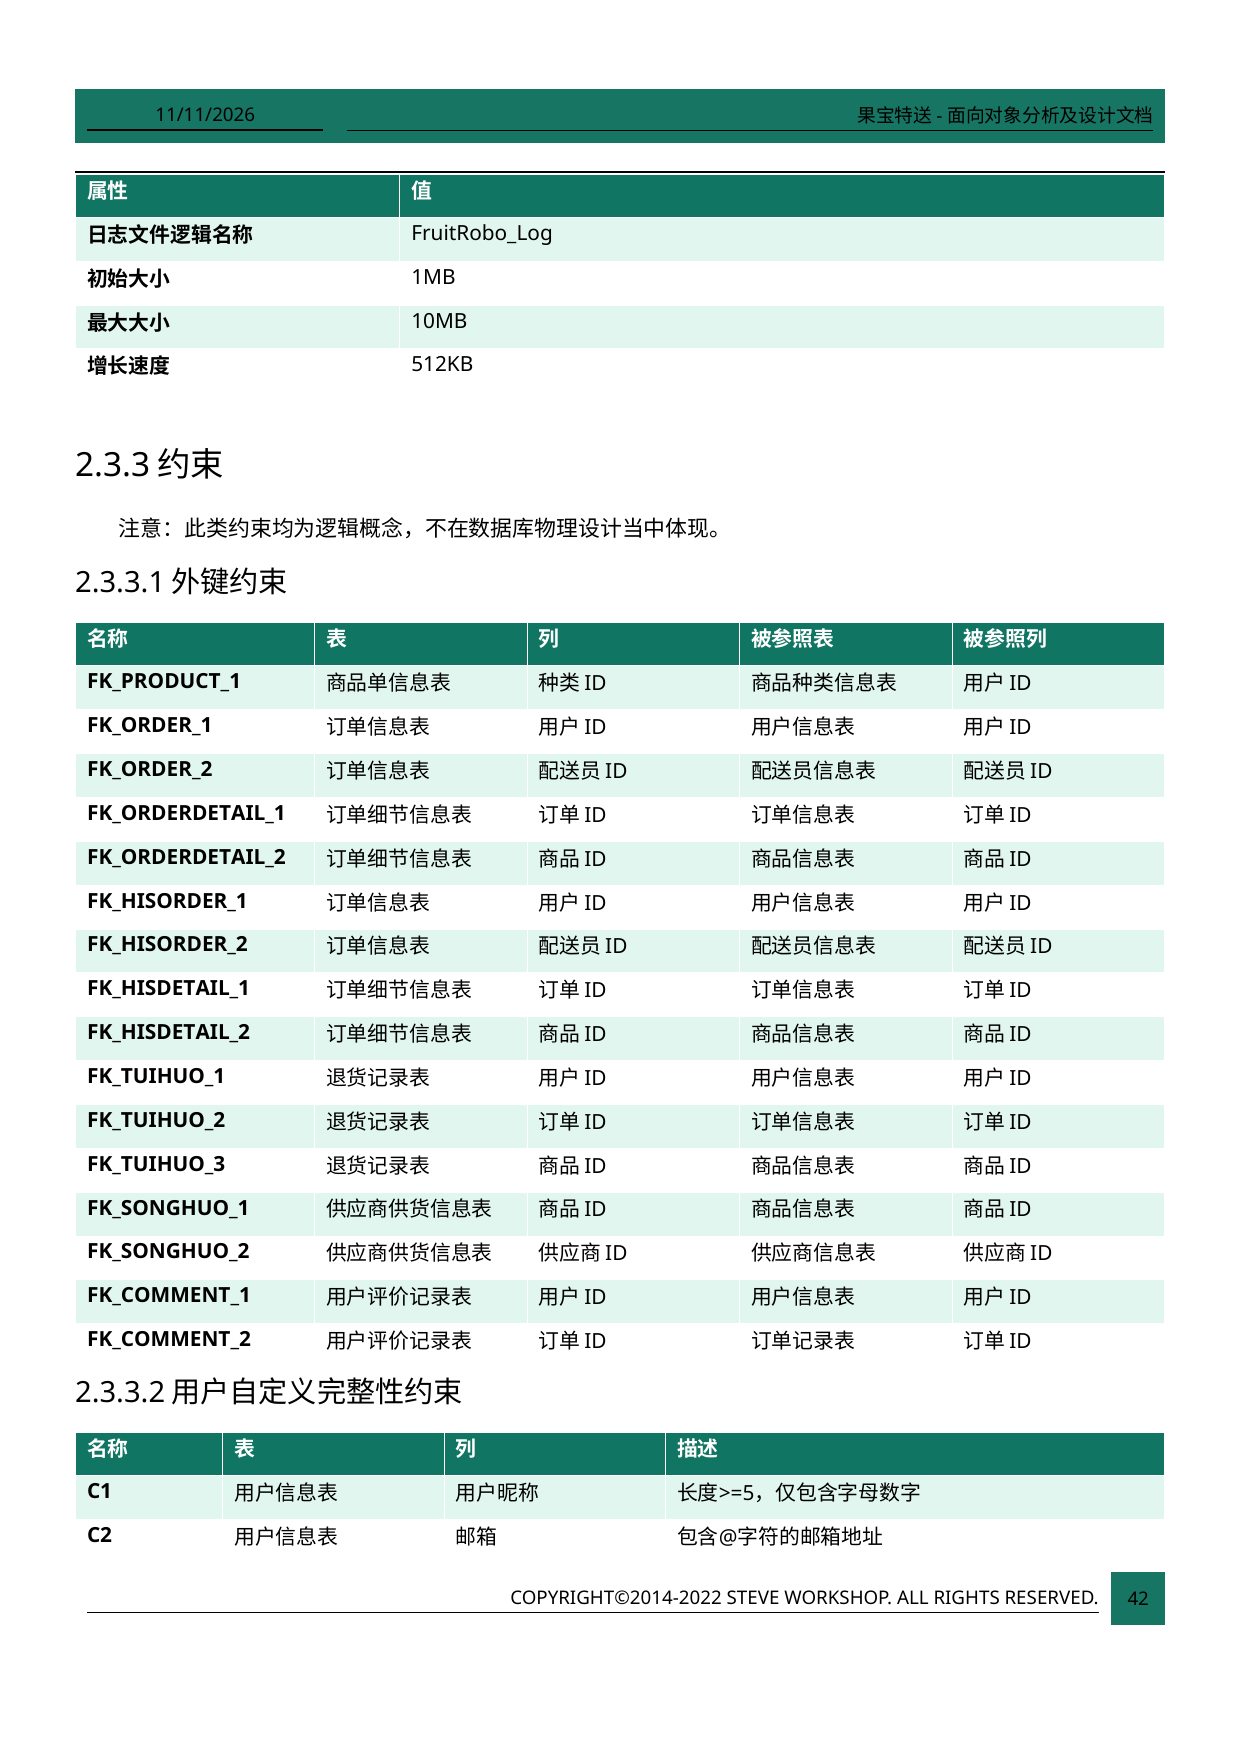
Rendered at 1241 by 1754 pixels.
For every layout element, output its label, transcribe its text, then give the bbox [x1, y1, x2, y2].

table_cell 初始大小 [76, 262, 399, 305]
table_cell 订单ID [953, 798, 1164, 841]
table_cell 包含@字符的邮箱地址 [666, 1520, 1164, 1563]
table_header 值 [400, 175, 1164, 217]
table_cell 订单信息表 [740, 1105, 952, 1148]
table_cell 商品种类信息表 [740, 666, 952, 709]
table_cell 用户ID [528, 1061, 739, 1104]
table_cell FK_TUIHUO_3 [76, 1149, 314, 1192]
table_cell FK_HISORDER_1 [76, 886, 314, 928]
table_cell 用户信息表 [740, 886, 952, 928]
table_cell 用户昵称 [445, 1476, 665, 1519]
table_cell 订单记录表 [740, 1324, 952, 1367]
table_cell 供应商ID [528, 1237, 739, 1279]
table_cell 1MB [400, 262, 1164, 305]
table_cell FK_ORDERDETAIL_1 [76, 798, 314, 841]
text 注意：此类约束均为逻辑概念，不在数据库物理设计当中体现。 [75, 511, 1165, 542]
table_cell FruitRobo_Log [400, 218, 1164, 261]
table_cell C2 [76, 1520, 222, 1563]
table_cell 配送员ID [953, 754, 1164, 797]
table_cell 商品ID [953, 1017, 1164, 1060]
table_cell FK_COMMENT_1 [76, 1280, 314, 1323]
table_cell 订单ID [953, 974, 1164, 1016]
table_cell 用户信息表 [223, 1476, 444, 1519]
table_cell FK_SONGHUO_2 [76, 1237, 314, 1279]
table_cell FK_HISDETAIL_2 [76, 1017, 314, 1060]
table_cell 商品ID [953, 842, 1164, 885]
table_cell 配送员ID [953, 930, 1164, 972]
table_cell 用户ID [953, 886, 1164, 928]
table_cell 订单细节信息表 [315, 974, 527, 1016]
table_cell 用户ID [953, 1280, 1164, 1323]
table_cell 订单ID [528, 798, 739, 841]
table_header 描述 [666, 1433, 1164, 1475]
table_cell 商品ID [953, 1193, 1164, 1236]
table_cell 订单细节信息表 [315, 842, 527, 885]
table_header 名称 [76, 1433, 222, 1475]
table_cell 用户ID [528, 886, 739, 928]
table_cell 用户信息表 [740, 1280, 952, 1323]
table_cell 退货记录表 [315, 1149, 527, 1192]
table_cell FK_ORDER_2 [76, 754, 314, 797]
table_cell 退货记录表 [315, 1061, 527, 1104]
table_cell 增长速度 [76, 350, 399, 392]
table_cell 商品ID [528, 1017, 739, 1060]
table_cell FK_SONGHUO_1 [76, 1193, 314, 1236]
table_cell 用户信息表 [223, 1520, 444, 1563]
table_header 表 [223, 1433, 444, 1475]
table_cell 订单ID [953, 1105, 1164, 1148]
table_header 表 [315, 623, 527, 665]
table_cell 商品信息表 [740, 1193, 952, 1236]
table_cell 日志文件逻辑名称 [76, 218, 399, 261]
table_cell 订单信息表 [315, 886, 527, 928]
table_cell 用户信息表 [740, 710, 952, 753]
table_cell FK_HISORDER_2 [76, 930, 314, 972]
table_cell 10MB [400, 306, 1164, 348]
table_header 列 [528, 623, 739, 665]
table_cell 用户ID [953, 710, 1164, 753]
table_cell 邮箱 [445, 1520, 665, 1563]
table_cell 供应商ID [953, 1237, 1164, 1279]
table_cell 配送员ID [528, 754, 739, 797]
table_cell 长度>=5，仅包含字母数字 [666, 1476, 1164, 1519]
table_cell FK_HISDETAIL_1 [76, 974, 314, 1016]
text 2.3.3.2用户自定义完整性约束 [75, 1368, 1165, 1411]
table_cell 供应商供货信息表 [315, 1193, 527, 1236]
table_cell 商品ID [953, 1149, 1164, 1192]
table_cell 商品信息表 [740, 842, 952, 885]
table_cell 配送员信息表 [740, 930, 952, 972]
table_cell FK_ORDERDETAIL_2 [76, 842, 314, 885]
table_cell 订单信息表 [315, 930, 527, 972]
table_cell 用户信息表 [740, 1061, 952, 1104]
table_cell 供应商供货信息表 [315, 1237, 527, 1279]
table_cell 商品信息表 [740, 1017, 952, 1060]
table_cell 订单ID [953, 1324, 1164, 1367]
table_header 被参照列 [953, 623, 1164, 665]
table_header 被参照表 [740, 623, 952, 665]
table_header 列 [445, 1433, 665, 1475]
text 2.3.3.1外键约束 [75, 558, 1165, 601]
table_cell 用户评价记录表 [315, 1280, 527, 1323]
table_cell 用户评价记录表 [315, 1324, 527, 1367]
table_cell 供应商信息表 [740, 1237, 952, 1279]
table_cell 商品ID [528, 1193, 739, 1236]
table_cell 商品单信息表 [315, 666, 527, 709]
table_header 属性 [76, 175, 399, 217]
table_cell 订单信息表 [740, 798, 952, 841]
table_cell 订单ID [528, 1105, 739, 1148]
table_cell 订单ID [528, 1324, 739, 1367]
table_cell 配送员ID [528, 930, 739, 972]
table_cell 用户ID [953, 666, 1164, 709]
table_cell 配送员信息表 [740, 754, 952, 797]
table_cell 订单信息表 [315, 754, 527, 797]
table_cell C1 [76, 1476, 222, 1519]
table_cell 用户ID [528, 1280, 739, 1323]
table_cell 订单ID [528, 974, 739, 1016]
table_cell 订单信息表 [740, 974, 952, 1016]
table_cell 512KB [400, 350, 1164, 392]
table_cell FK_TUIHUO_2 [76, 1105, 314, 1148]
table_cell 商品信息表 [740, 1149, 952, 1192]
table_cell 最大大小 [76, 306, 399, 348]
table_cell 用户ID [528, 710, 739, 753]
table_cell FK_ORDER_1 [76, 710, 314, 753]
table_cell 退货记录表 [315, 1105, 527, 1148]
text 2.3.3约束 [75, 438, 1165, 486]
table_cell FK_PRODUCT_1 [76, 666, 314, 709]
table_cell 商品ID [528, 842, 739, 885]
table_cell FK_TUIHUO_1 [76, 1061, 314, 1104]
table_cell FK_COMMENT_2 [76, 1324, 314, 1367]
table_cell 用户ID [953, 1061, 1164, 1104]
table_cell 商品ID [528, 1149, 739, 1192]
table_cell 订单细节信息表 [315, 1017, 527, 1060]
table_cell 订单细节信息表 [315, 798, 527, 841]
table_header 名称 [76, 623, 314, 665]
table_cell 订单信息表 [315, 710, 527, 753]
table_cell 种类ID [528, 666, 739, 709]
